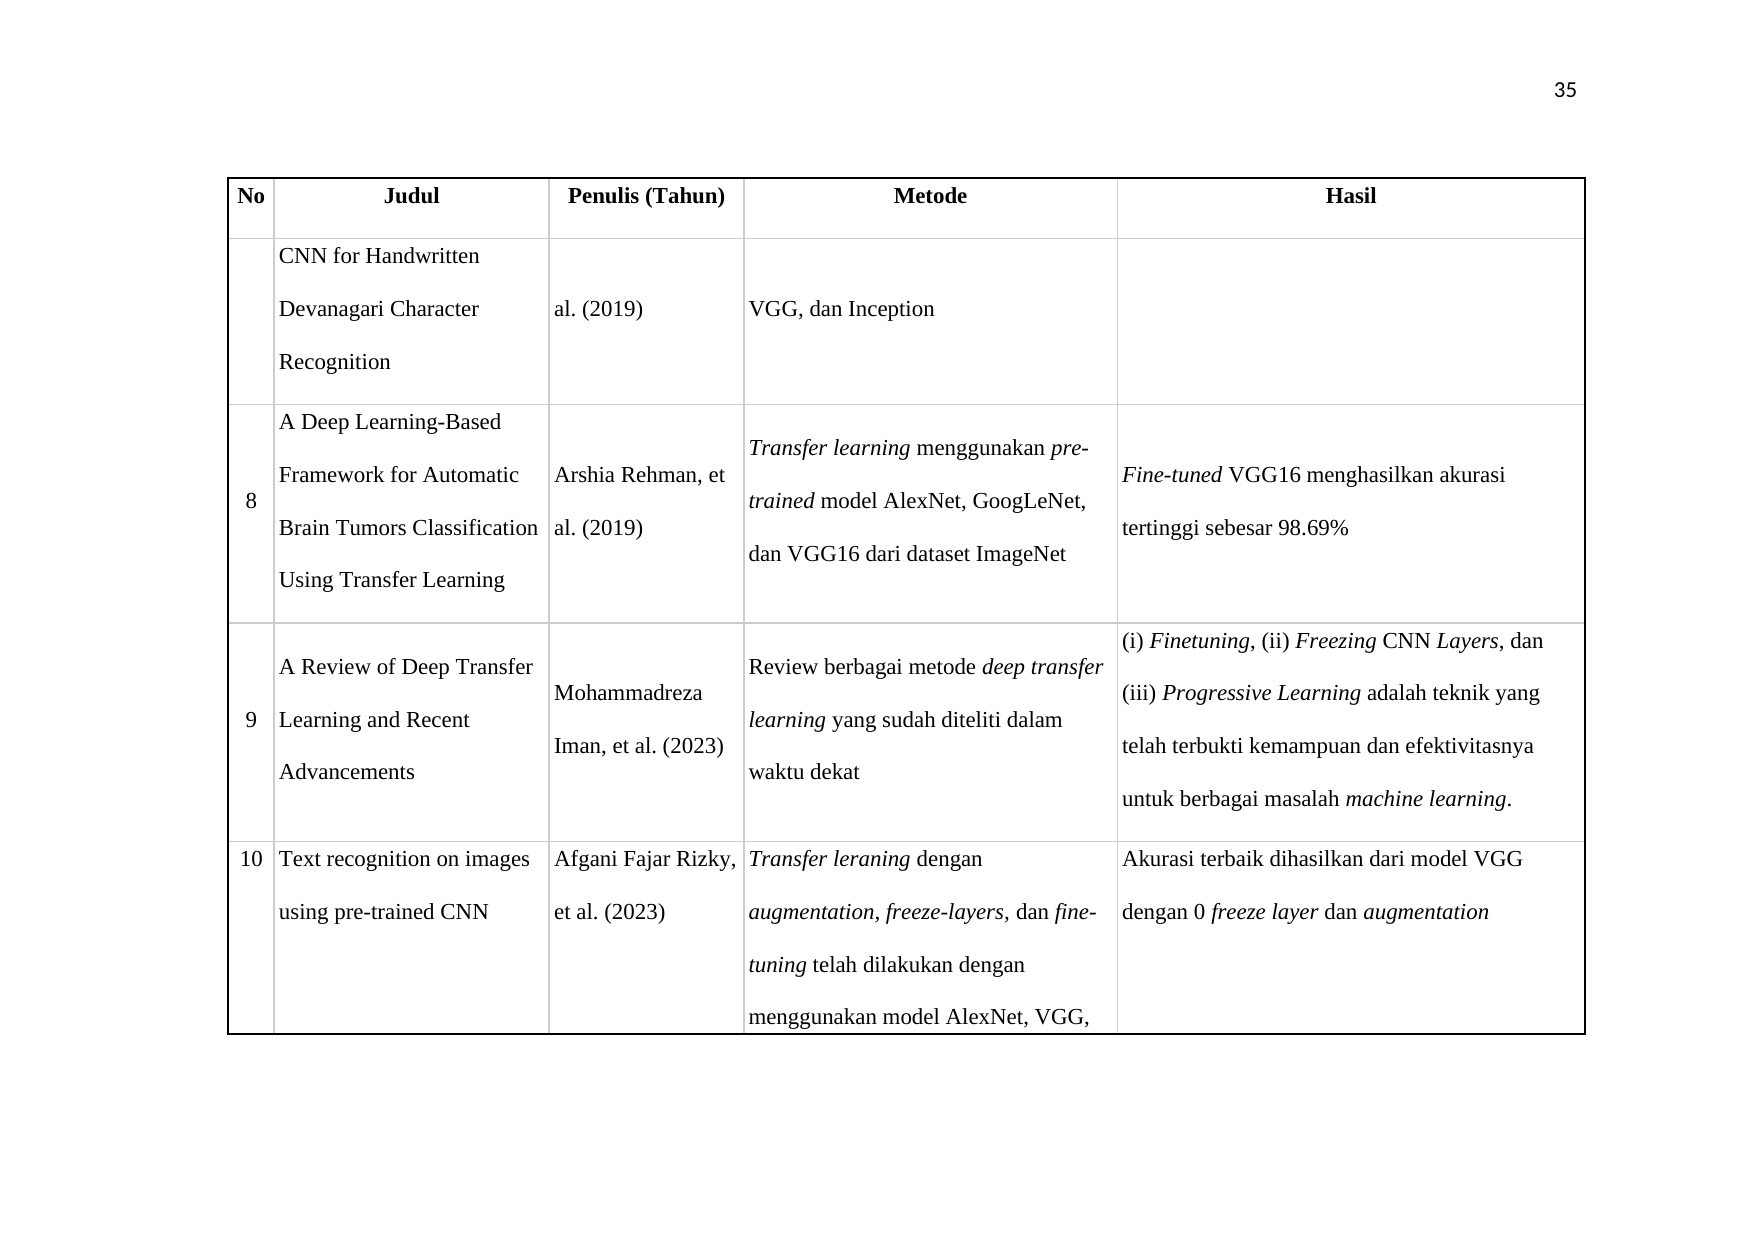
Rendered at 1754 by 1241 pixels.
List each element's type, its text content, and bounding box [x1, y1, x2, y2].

table_cell Arshia Rehman, et al. (2019) [550, 405, 743, 622]
table_cell Nagender Aneja, et al. (2019) [550, 239, 743, 403]
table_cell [1118, 842, 1584, 1033]
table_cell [745, 842, 1117, 1033]
table_cell Mohammadreza Iman, et al. (2023) [550, 624, 743, 841]
table_cell (i) Finetuning, (ii) Freezing CNN Layers, dan (iii) Progressive Learning adalah teknik yang telah terbukti kemampuan dan efektivitasnya untuk berbagai masalah machine learning. [1118, 624, 1584, 841]
table_cell Review berbagai metode deep transfer learning yang sudah diteliti dalam waktu dekat [745, 624, 1117, 841]
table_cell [1118, 239, 1584, 403]
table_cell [275, 239, 548, 403]
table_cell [275, 842, 548, 1033]
table_cell Fine-tuned VGG16 menghasilkan akurasi tertinggi sebesar 98.69% [1118, 405, 1584, 622]
table_cell A Review of Deep Transfer Learning and Recent Advancements [275, 624, 548, 841]
table_header Penulis (Tahun) [550, 179, 743, 238]
table_header Hasil [1118, 179, 1584, 238]
table_cell 8 [229, 405, 273, 622]
table_cell Transfer learning menggunakan pre-trained model AlexNet, GoogLeNet, dan VGG16 dari dataset ImageNet [745, 405, 1117, 622]
table_header Judul [275, 179, 548, 238]
table_header Metode [745, 179, 1117, 238]
table_cell 10 [229, 842, 273, 1033]
table_cell A Deep Learning-Based Framework for Automatic Brain Tumors Classification Using Transfer Learning [275, 405, 548, 622]
table_header No [229, 179, 273, 238]
table_cell 9 [229, 624, 273, 841]
table_cell Afgani Fajar Rizky, et al. (2023) [550, 842, 743, 1033]
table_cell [745, 239, 1117, 403]
table_cell 7 [229, 239, 273, 403]
